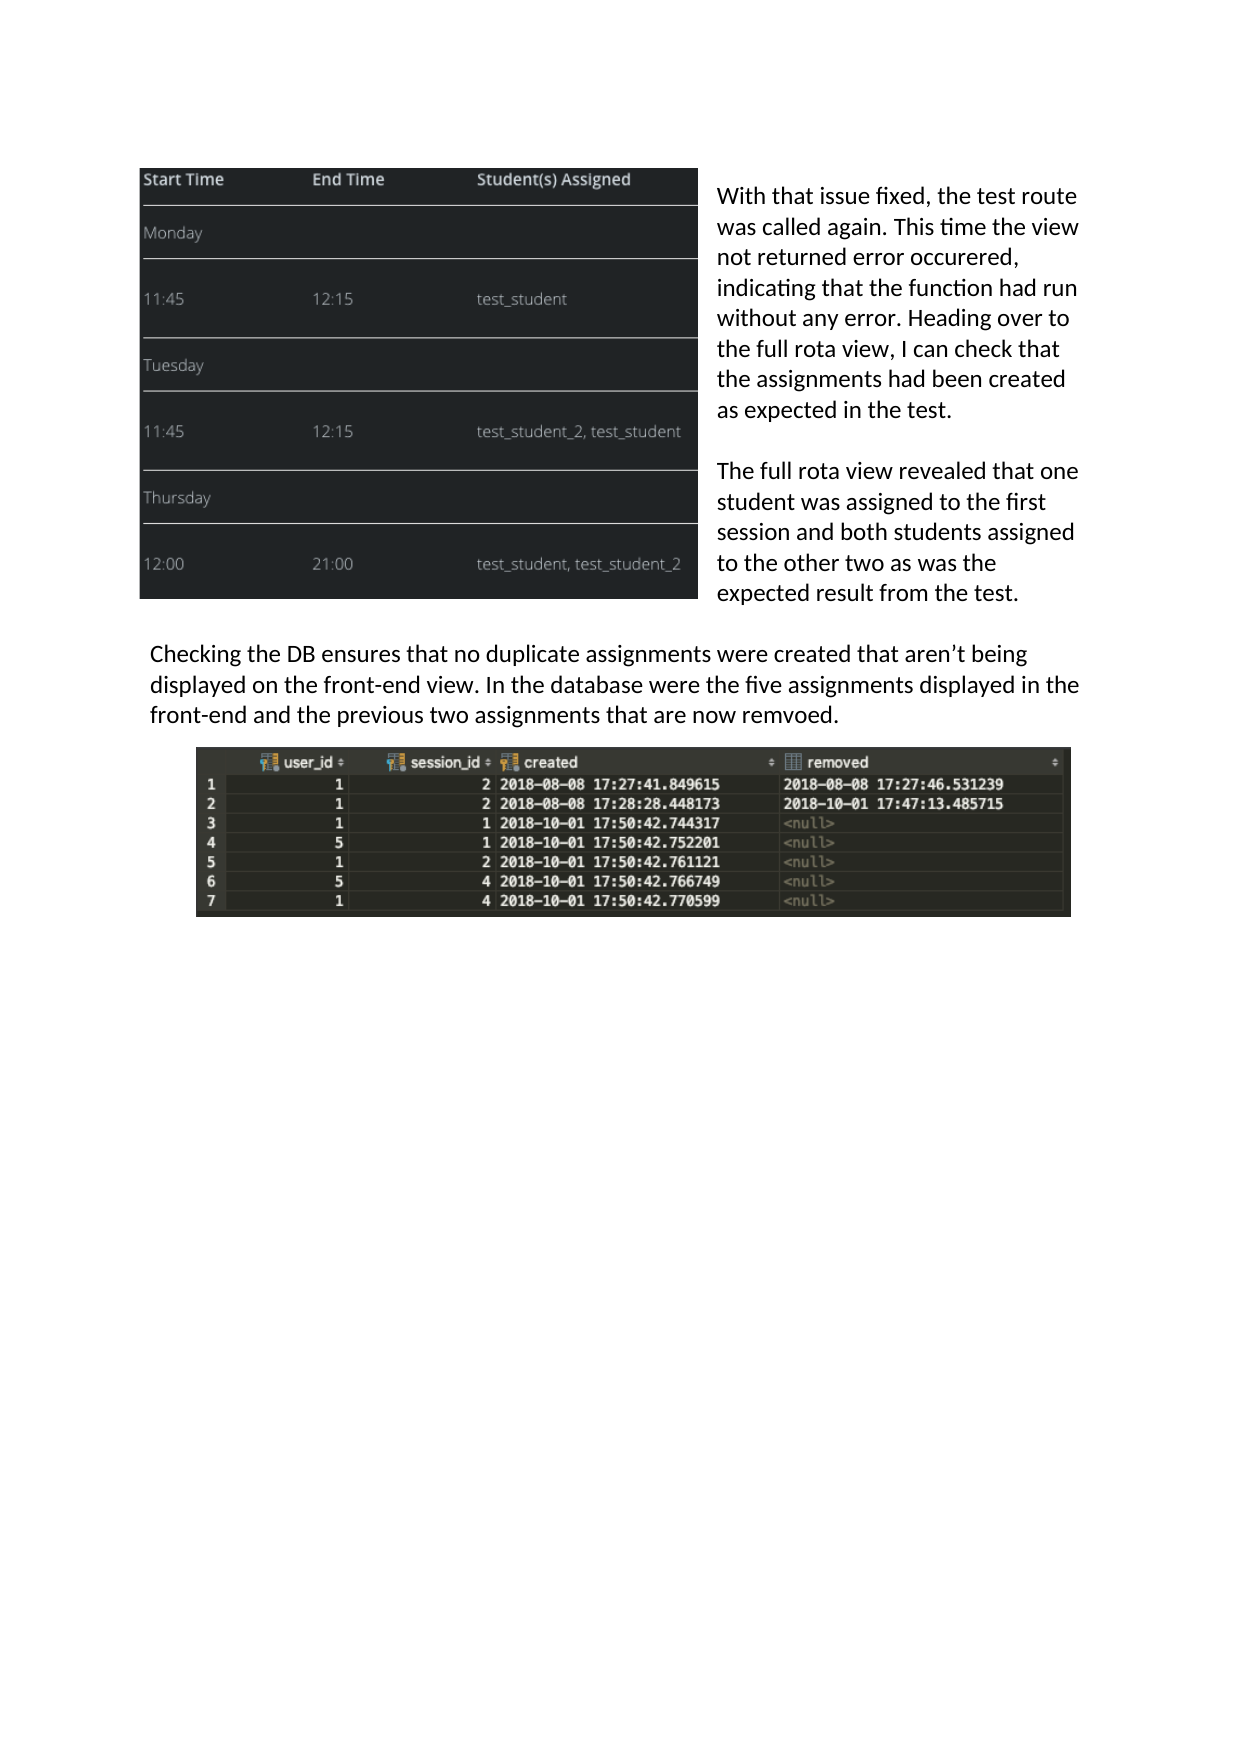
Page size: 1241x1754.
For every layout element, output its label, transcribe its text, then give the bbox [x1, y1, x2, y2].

text With that issue fixed, the test route was called again. This time the view not returned error occurered, indicating that the function had run without any error. Heading over to the full rota view, I can check that the assignments had been created as expected in the test. [698, 181, 1090, 425]
text The full rota view revealed that one student was assigned to the first session and both students assigned to the other two as was the expected result from the test. [150, 455, 1090, 608]
text Checking the DB ensures that no duplicate assignments were created that aren’t being displayed on the front-end view. In the database were the five assignments displayed in the front-end and the previous two assignments that are now remvoed. [150, 638, 1090, 730]
picture [196, 747, 1071, 917]
picture [139, 168, 698, 599]
